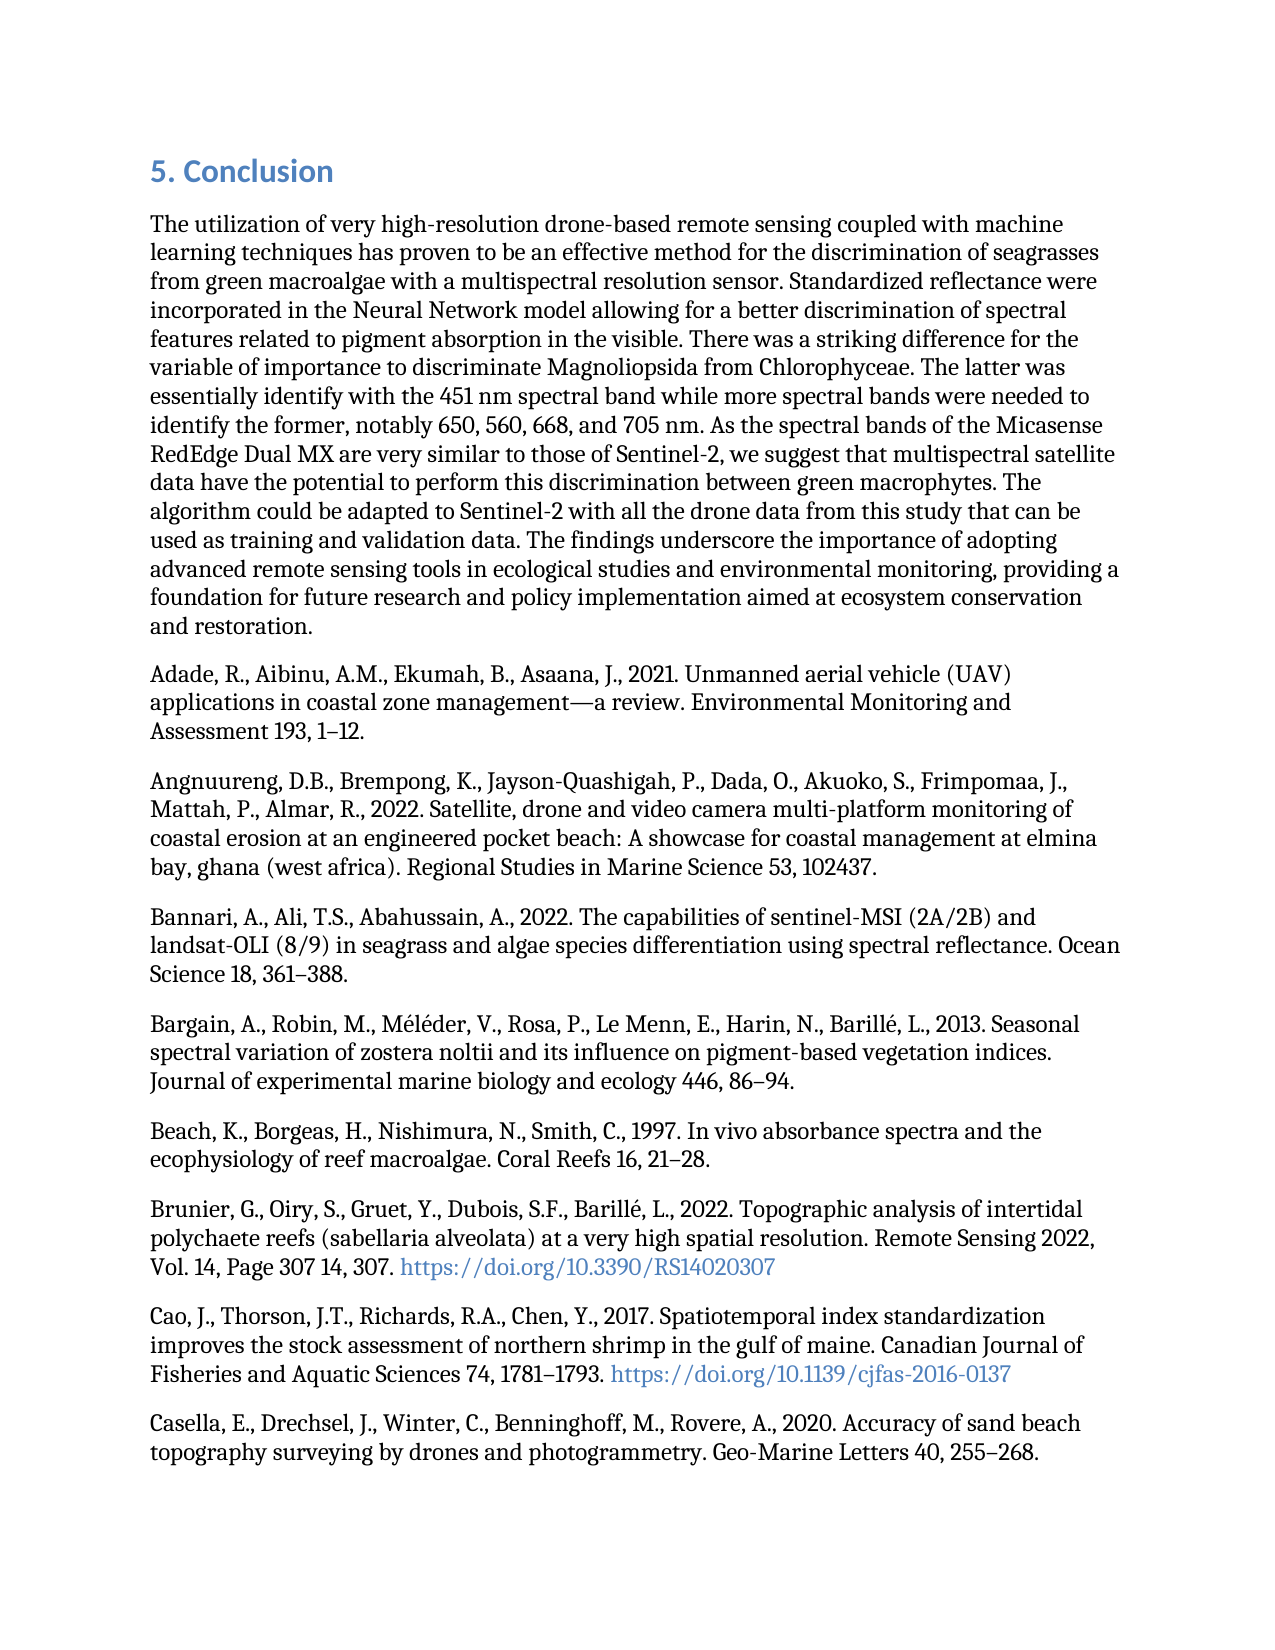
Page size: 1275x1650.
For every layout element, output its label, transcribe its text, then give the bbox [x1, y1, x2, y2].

text Cao, J., Thorson, J.T., Richards, R.A., Chen, Y., 2017. Spatiotemporal index standardization improves the stock assessment of northern shrimp in the gulf of maine. Canadian Journal of Fisheries and Aquatic Sciences 74, 1781–1793. https://doi.org/10.1139/cjfas-2016-0137 [150, 1302, 1125, 1388]
text Casella, E., Drechsel, J., Winter, C., Benninghoff, M., Rovere, A., 2020. Accuracy of sand beach topography surveying by drones and photogrammetry. Geo-Marine Letters 40, 255–268. [150, 1409, 1125, 1467]
text Adade, R., Aibinu, A.M., Ekumah, B., Asaana, J., 2021. Unmanned aerial vehicle (UAV) applications in coastal zone management—a review. Environmental Monitoring and Assessment 193, 1–12. [150, 659, 1125, 746]
text The utilization of very high-resolution drone-based remote sensing coupled with machine learning techniques has proven to be an effective method for the discrimination of seagrasses from green macroalgae with a multispectral resolution sensor. Standardized reflectance were incorporated in the Neural Network model allowing for a better discrimination of spectral features related to pigment absorption in the visible. There was a striking difference for the variable of importance to discriminate Magnoliopsida from Chlorophyceae. The latter was essentially identify with the 451 nm spectral band while more spectral bands were needed to identify the former, notably 650, 560, 668, and 705 nm. As the spectral bands of the Micasense RedEdge Dual MX are very similar to those of Sentinel-2, we suggest that multispectral satellite data have the potential to perform this discrimination between green macrophytes. The algorithm could be adapted to Sentinel-2 with all the drone data from this study that can be used as training and validation data. The findings underscore the importance of adopting advanced remote sensing tools in ecological studies and environmental monitoring, providing a foundation for future research and policy implementation aimed at ecosystem conservation and restoration. [150, 209, 1125, 641]
text Brunier, G., Oiry, S., Gruet, Y., Dubois, S.F., Barillé, L., 2022. Topographic analysis of intertidal polychaete reefs (sabellaria alveolata) at a very high spatial resolution. Remote Sensing 2022, Vol. 14, Page 307 14, 307. https://doi.org/10.3390/RS14020307 [150, 1195, 1125, 1281]
text Bargain, A., Robin, M., Méléder, V., Rosa, P., Le Menn, E., Harin, N., Barillé, L., 2013. Seasonal spectral variation of zostera noltii and its influence on pigment-based vegetation indices. Journal of experimental marine biology and ecology 446, 86–94. [150, 1009, 1125, 1096]
text Bannari, A., Ali, T.S., Abahussain, A., 2022. The capabilities of sentinel-MSI (2A/2B) and landsat-OLI (8/9) in seagrass and algae species differentiation using spectral reflectance. Ocean Science 18, 361–388. [150, 902, 1125, 989]
subtitle 5. Conclusion [150, 150, 1125, 191]
text Beach, K., Borgeas, H., Nishimura, N., Smith, C., 1997. In vivo absorbance spectra and the ecophysiology of reef macroalgae. Coral Reefs 16, 21–28. [150, 1117, 1125, 1174]
text Angnuureng, D.B., Brempong, K., Jayson-Quashigah, P., Dada, O., Akuoko, S., Frimpomaa, J., Mattah, P., Almar, R., 2022. Satellite, drone and video camera multi-platform monitoring of coastal erosion at an engineered pocket beach: A showcase for coastal management at elmina bay, ghana (west africa). Regional Studies in Marine Science 53, 102437. [150, 767, 1125, 882]
